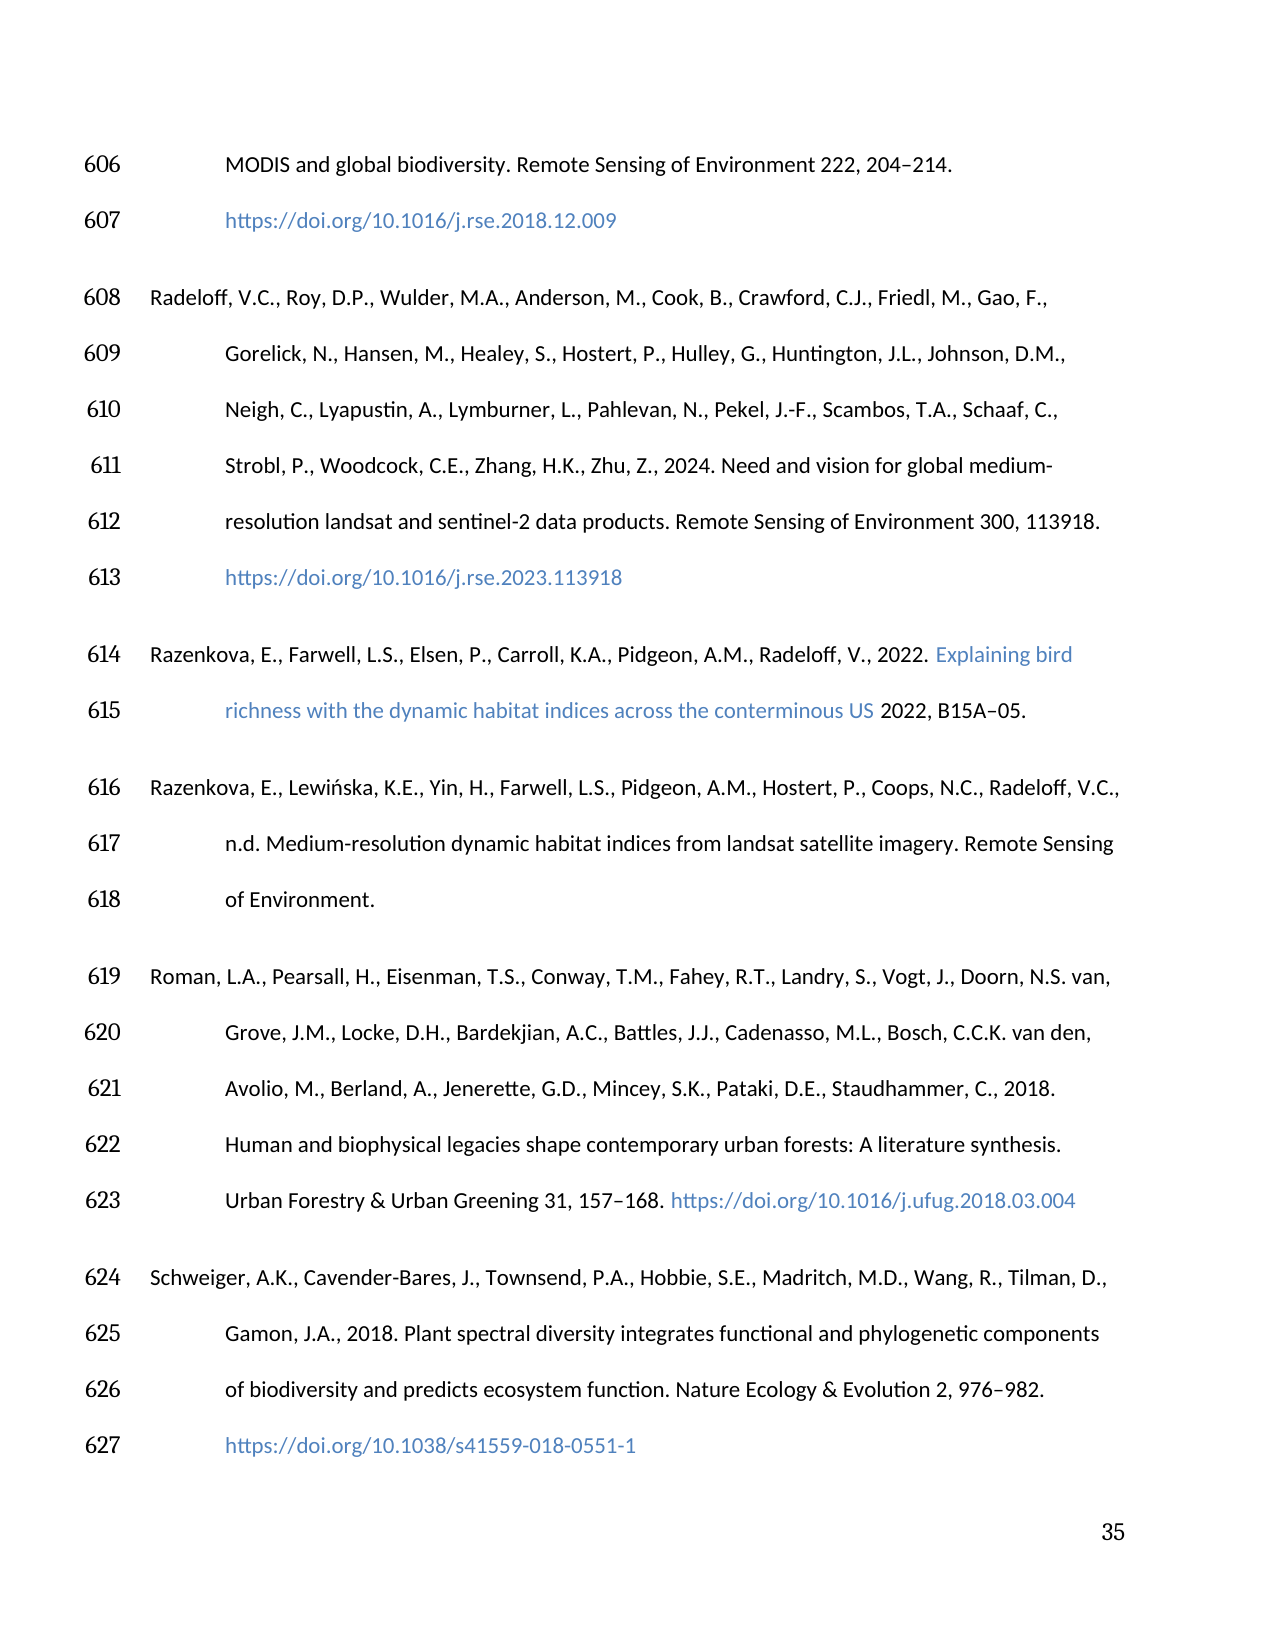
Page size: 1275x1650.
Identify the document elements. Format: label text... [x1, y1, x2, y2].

text Radeloff, V.C., Roy, D.P., Wulder, M.A., Anderson, M., Cook, B., Crawford, C.J., Friedl, M., Gao, F., Gorelick, N., Hansen, M., Healey, S., Hostert, P., Hulley, G., Huntington, J.L., Johnson, D.M., Neigh, C., Lyapustin, A., Lymburner, L., Pahlevan, N., Pekel, J.-F., Scambos, T.A., Schaaf, C., Strobl, P., Woodcock, C.E., Zhang, H.K., Zhu, Z., 2024. Need and vision for global medium-resolution landsat and sentinel-2 data products. Remote Sensing of Environment 300, 113918. https://doi.org/10.1016/j.rse.2023.113918 [150, 283, 1125, 591]
text Razenkova, E., Farwell, L.S., Elsen, P., Carroll, K.A., Pidgeon, A.M., Radeloff, V., 2022. Explaining bird richness with the dynamic habitat indices across the conterminous US 2022, B15A–05. [150, 640, 1125, 724]
text Razenkova, E., Lewińska, K.E., Yin, H., Farwell, L.S., Pidgeon, A.M., Hostert, P., Coops, N.C., Radeloff, V.C., n.d. Medium-resolution dynamic habitat indices from landsat satellite imagery. Remote Sensing of Environment. [150, 773, 1125, 913]
text Schweiger, A.K., Cavender-Bares, J., Townsend, P.A., Hobbie, S.E., Madritch, M.D., Wang, R., Tilman, D., Gamon, J.A., 2018. Plant spectral diversity integrates functional and phylogenetic components of biodiversity and predicts ecosystem function. Nature Ecology & Evolution 2, 976–982. https://doi.org/10.1038/s41559-018-0551-1 [150, 1263, 1125, 1459]
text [150, 150, 1125, 234]
text Roman, L.A., Pearsall, H., Eisenman, T.S., Conway, T.M., Fahey, R.T., Landry, S., Vogt, J., Doorn, N.S. van, Grove, J.M., Locke, D.H., Bardekjian, A.C., Battles, J.J., Cadenasso, M.L., Bosch, C.C.K. van den, Avolio, M., Berland, A., Jenerette, G.D., Mincey, S.K., Pataki, D.E., Staudhammer, C., 2018. Human and biophysical legacies shape contemporary urban forests: A literature synthesis. Urban Forestry & Urban Greening 31, 157–168. https://doi.org/10.1016/j.ufug.2018.03.004 [150, 962, 1125, 1214]
